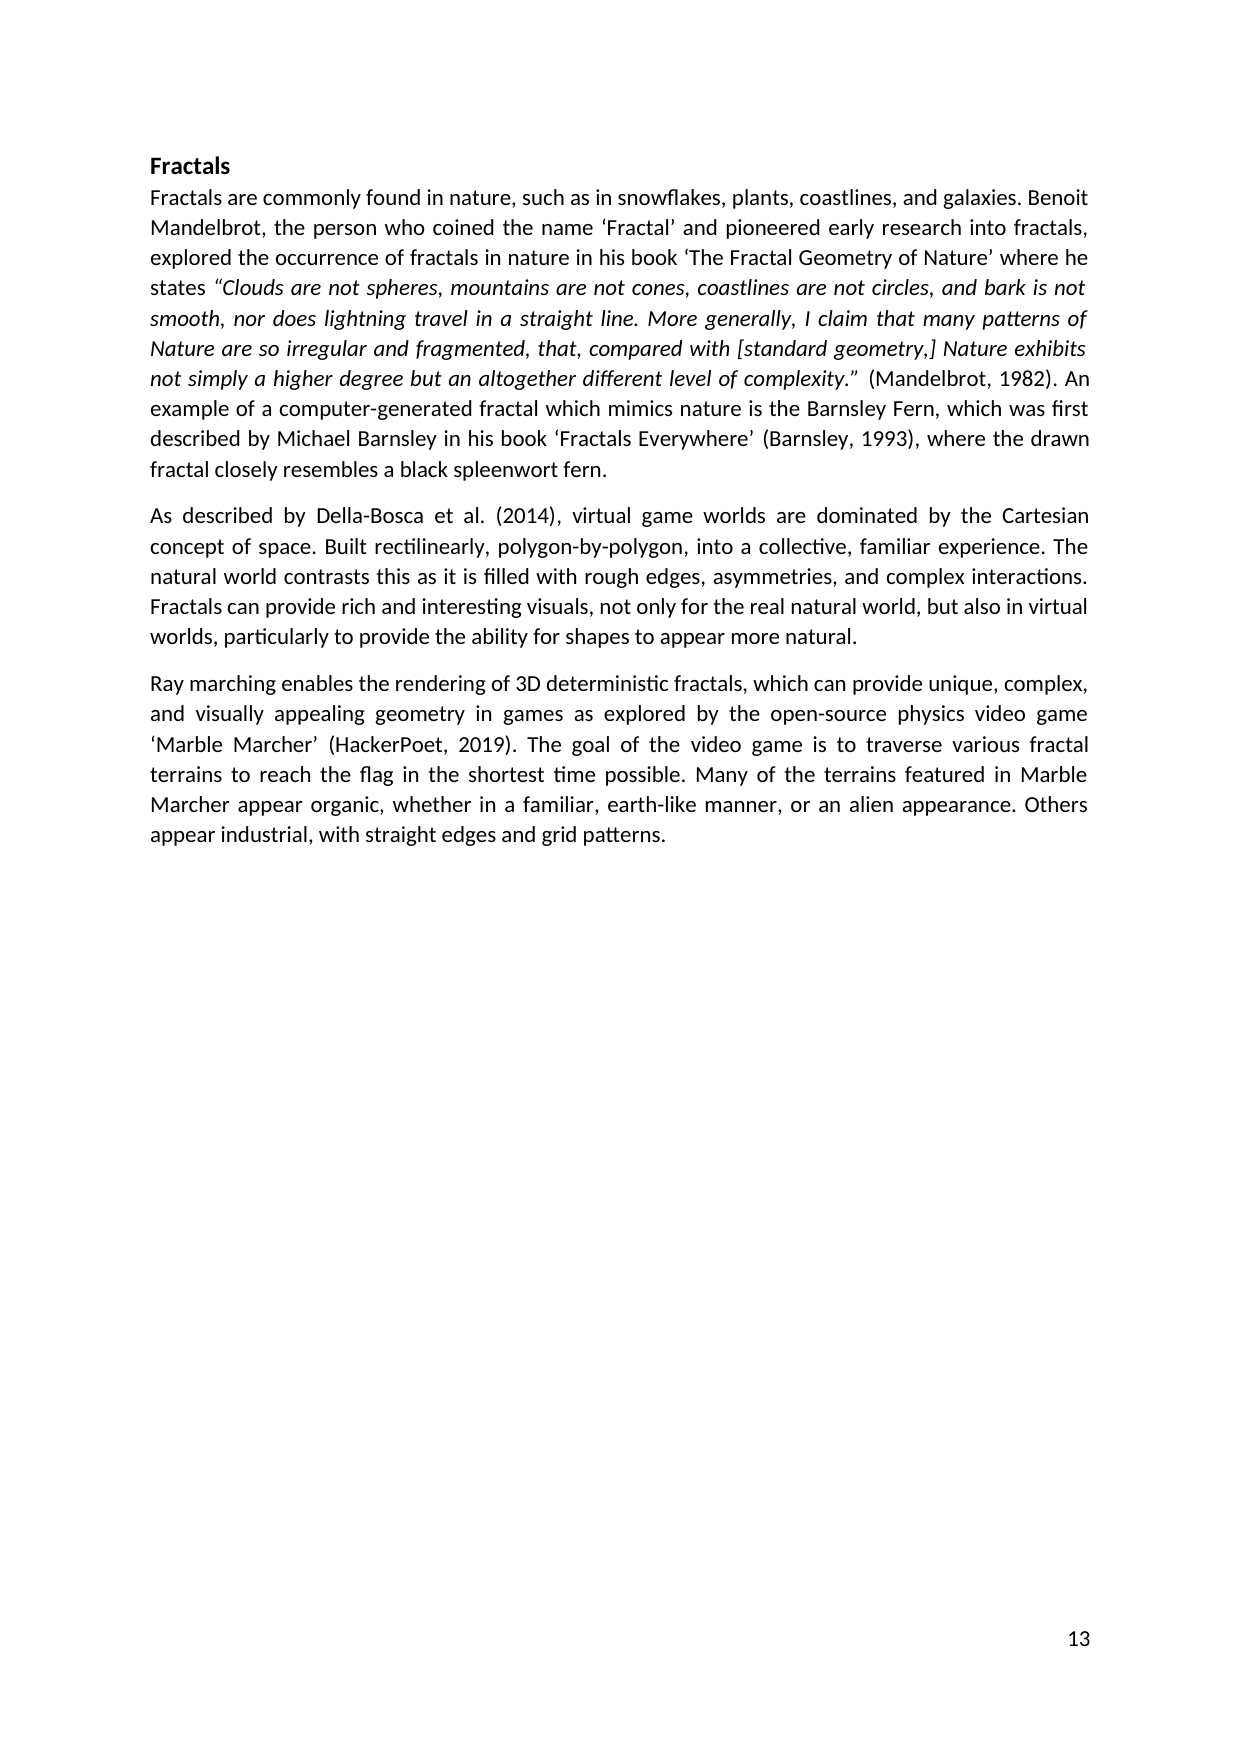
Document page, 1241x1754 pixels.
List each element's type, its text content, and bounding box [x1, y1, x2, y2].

text As described by , virtual game worlds are dominated by the Cartesian concept of space. Built rectilinearly, polygon-by-polygon, into a collective, familiar experience. The natural world contrasts this as it is filled with rough edges, asymmetries, and complex interactions. Fractals can provide rich and interesting visuals, not only for the real natural world, but also in virtual worlds, particularly to provide the ability for shapes to appear more natural. [150, 502, 1090, 651]
subtitle Fractals [150, 150, 1090, 181]
text Ray marching enables the rendering of 3D deterministic fractals, which can provide unique, complex, and visually appealing geometry in games as explored by the open-source physics video game ‘Marble Marcher’ . The goal of the video game is to traverse various fractal terrains to reach the flag in the shortest time possible. Many of the terrains featured in Marble Marcher appear organic, whether in a familiar, earth-like manner, or an alien appearance. Others appear industrial, with straight edges and grid patterns. [150, 669, 1090, 848]
text Fractals are commonly found in nature, such as in snowflakes, plants, coastlines, and galaxies. Benoit Mandelbrot, the person who coined the name ‘Fractal’ and pioneered early research into fractals, explored the occurrence of fractals in nature in his book ‘The Fractal Geometry of Nature’ where he states “Clouds are not spheres, mountains are not cones, coastlines are not circles, and bark is not smooth, nor does lightning travel in a straight line. More generally, I claim that many patterns of Nature are so irregular and fragmented, that, compared with [standard geometry,] Nature exhibits not simply a higher degree but an altogether different level of complexity.” . An example of a computer-generated fractal which mimics nature is the Barnsley Fern, which was first described by Michael Barnsley in his book ‘Fractals Everywhere’ , where the drawn fractal closely resembles a black spleenwort fern. [150, 183, 1090, 483]
